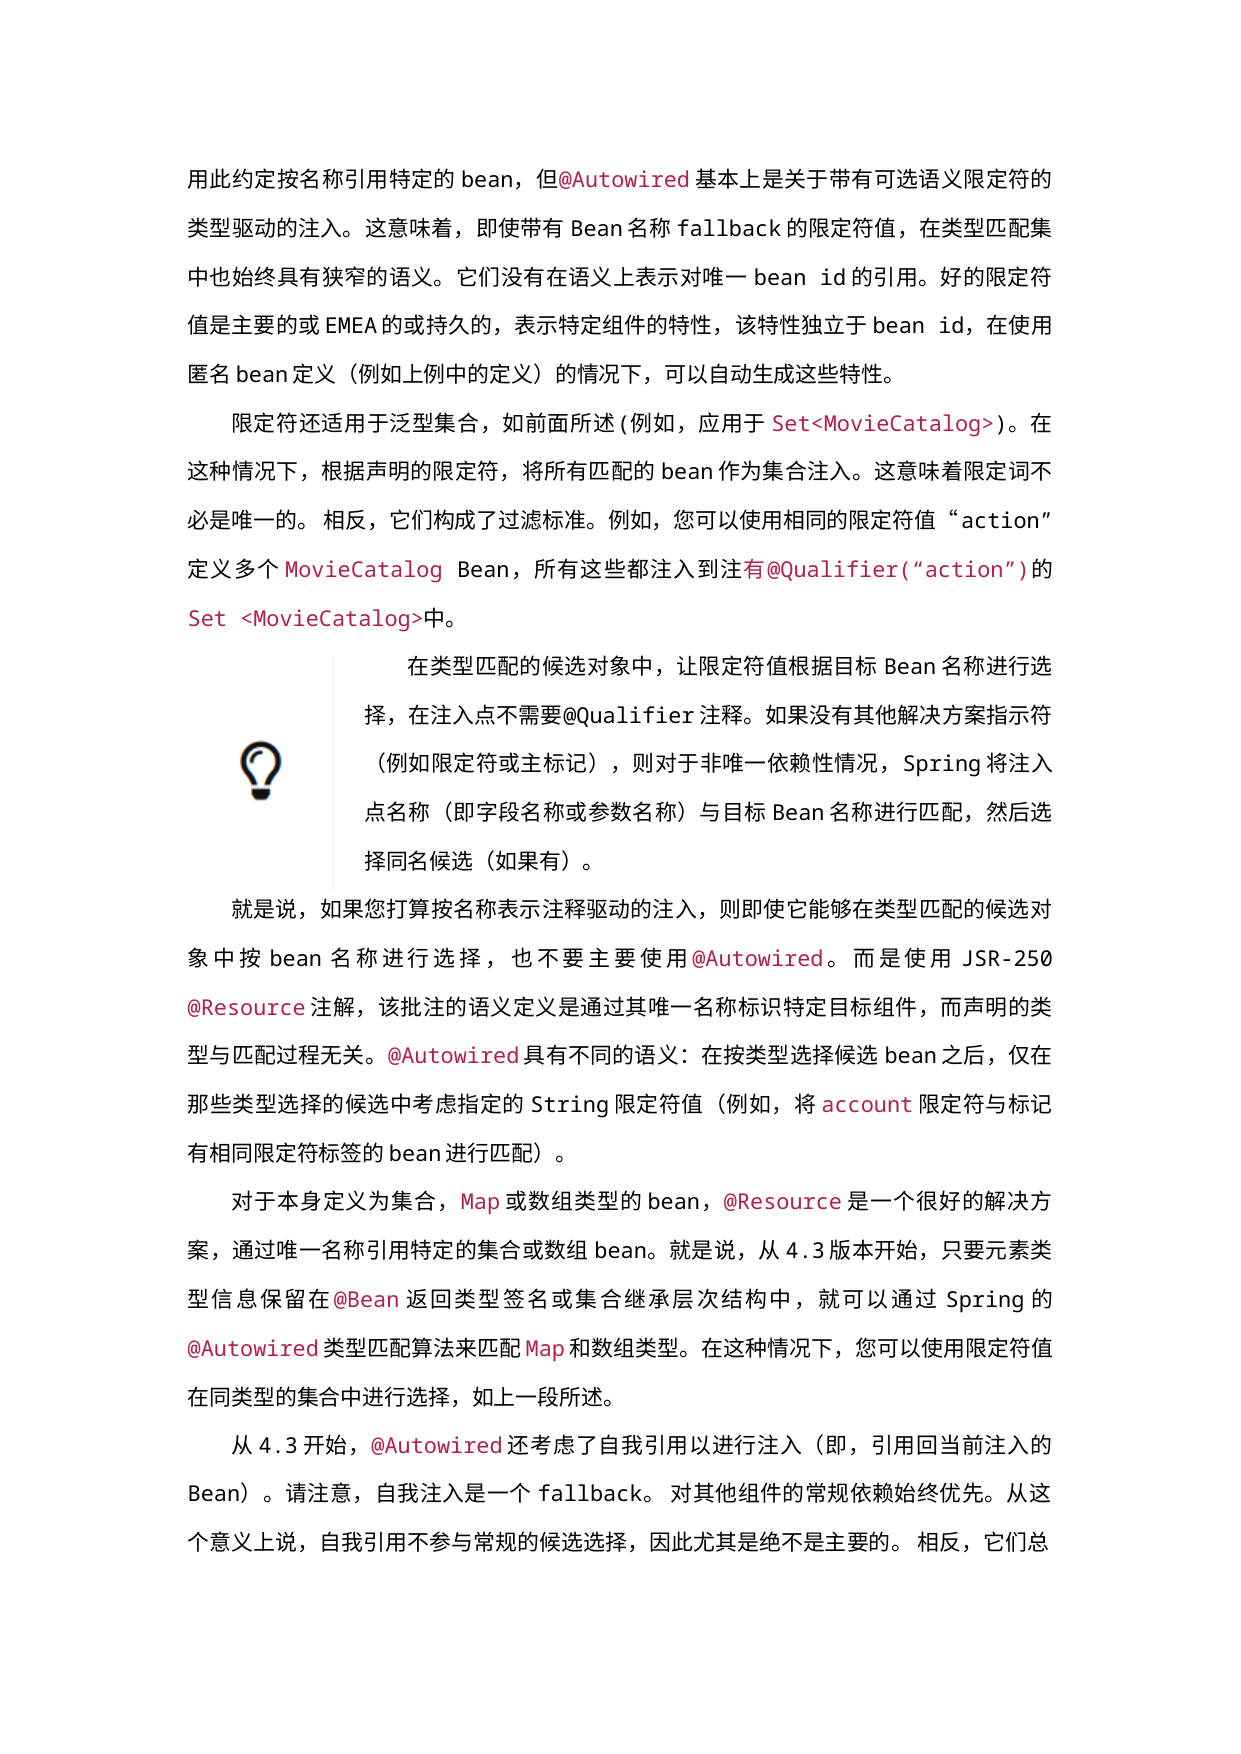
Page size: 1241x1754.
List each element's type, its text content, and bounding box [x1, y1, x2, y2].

text 就是说，如果您打算按名称表示注释驱动的注入，则即使它能够在类型匹配的候选对象中按bean名称进行选择，也不要主要使用@Autowired。而是使用JSR-250 @Resource注解，该批注的语义定义是通过其唯一名称标识特定目标组件，而声明的类型与匹配过程无关。@Autowired具有不同的语义：在按类型选择候选bean之后，仅在那些类型选择的候选中考虑指定的String限定符值（例如，将account限定符与标记有相同限定符标签的bean进行匹配）。 [187, 892, 1053, 1168]
text 对于本身定义为集合，Map或数组类型的bean，@Resource是一个很好的解决方案，通过唯一名称引用特定的集合或数组bean。就是说，从4.3版本开始，只要元素类型信息保留在@Bean返回类型签名或集合继承层次结构中，就可以通过Spring的@Autowired类型匹配算法来匹配Map和数组类型。在这种情况下，您可以使用限定符值在同类型的集合中进行选择，如上一段所述。 [187, 1184, 1053, 1412]
text 在类型匹配的候选对象中，让限定符值根据目标Bean名称进行选择，在注入点不需要@Qualifier注释。如果没有其他解决方案指示符（例如限定符或主标记），则对于非唯一依赖性情况，Spring将注入点名称（即字段名称或参数名称）与目标Bean名称进行匹配，然后选择同名候选（如果有）。 [187, 649, 1053, 876]
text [187, 1427, 1053, 1557]
picture [198, 656, 346, 890]
text 限定符还适用于泛型集合，如前面所述(例如，应用于Set<MovieCatalog>)。在这种情况下，根据声明的限定符，将所有匹配的bean作为集合注入。这意味着限定词不必是唯一的。 相反，它们构成了过滤标准。例如，您可以使用相同的限定符值“action”定义多个MovieCatalog Bean，所有这些都注入到注有@Qualifier(“action”)的Set <MovieCatalog>中。 [187, 405, 1053, 633]
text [187, 162, 1053, 389]
